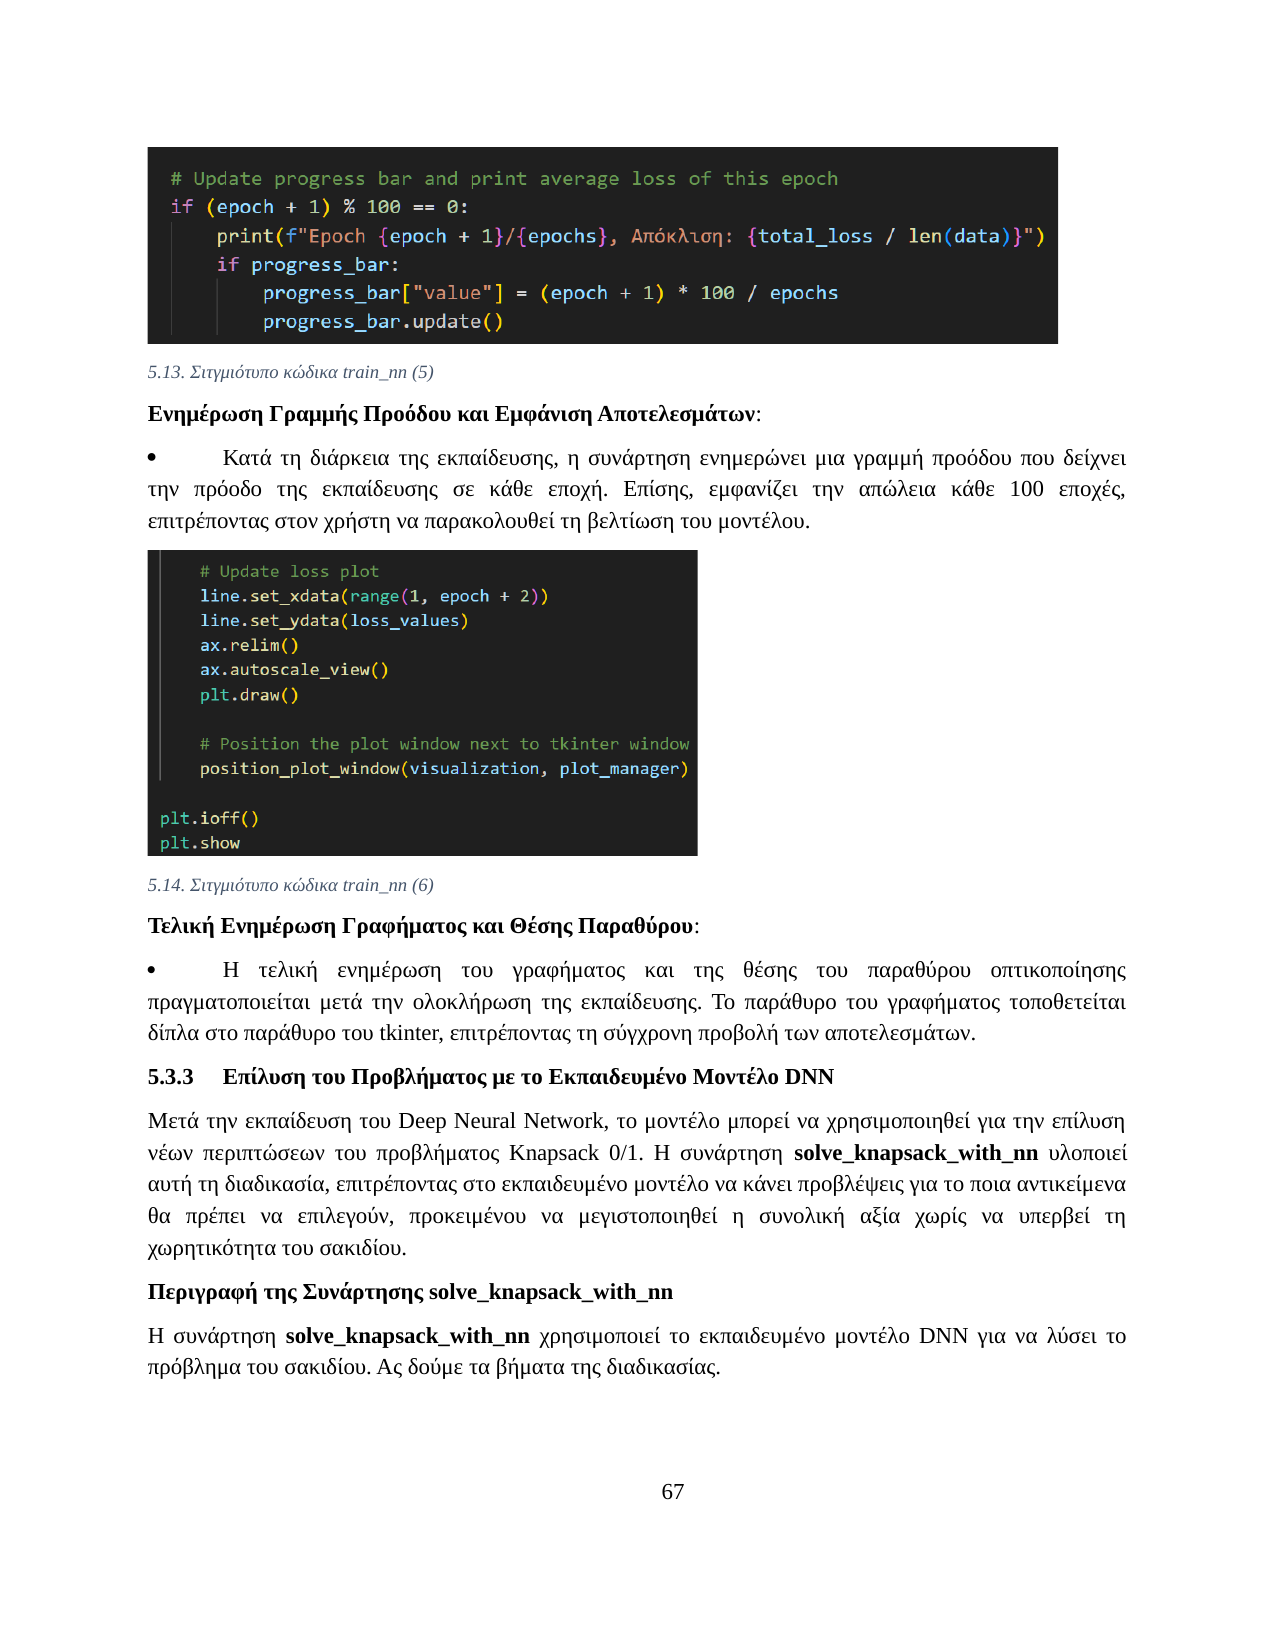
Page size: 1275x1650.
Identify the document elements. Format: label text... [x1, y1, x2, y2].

list Η τελική ενημέρωση του γραφήματος και της θέσης του παραθύρου οπτικοποίησης πραγματοποιείται μετά την ολοκλήρωση της εκπαίδευσης. Το παράθυρο του γραφήματος τοποθετείται δίπλα στο παράθυρο του tkinter, επιτρέποντας τη σύγχρονη προβολή των αποτελεσμάτων. [148, 956, 1127, 1046]
picture [147, 550, 698, 856]
text Η συνάρτηση solve_knapsack_with_nn χρησιμοποιεί το εκπαιδευμένο μοντέλο DNN για να λύσει το πρόβλημα του σακιδίου. Ας δούμε τα βήματα της διαδικασίας. [148, 1322, 1127, 1380]
list Κατά τη διάρκεια της εκπαίδευσης, η συνάρτηση ενημερώνει μια γραμμή προόδου που δείχνει την πρόοδο της εκπαίδευσης σε κάθε εποχή. Επίσης, εμφανίζει την απώλεια κάθε 100 εποχές, επιτρέποντας στον χρήστη να παρακολουθεί τη βελτίωση του μοντέλου. [148, 444, 1127, 533]
text Μετά την εκπαίδευση του Deep Neural Network, το μοντέλο μπορεί να χρησιμοποιηθεί για την επίλυση νέων περιπτώσεων του προβλήματος Knapsack 0/1. Η συνάρτηση solve_knapsack_with_nn υλοποιεί αυτή τη διαδικασία, επιτρέποντας στο εκπαιδευμένο μοντέλο να κάνει προβλέψεις για το ποια αντικείμενα θα πρέπει να επιλεγούν, προκειμένου να μεγιστοποιηθεί η συνολική αξία χωρίς να υπερβεί τη χωρητικότητα του σακιδίου. [148, 1107, 1127, 1260]
text Τελική Ενημέρωση Γραφήματος και Θέσης Παραθύρου: [148, 912, 1127, 938]
text 5.14. Σιτγμιότυπο κώδικα train_nn (6) [148, 874, 1127, 895]
text Περιγραφή της Συνάρτησης solve_knapsack_with_nn [148, 1278, 1127, 1304]
picture [147, 147, 1059, 344]
subtitle Επίλυση του Προβλήματος με το Εκπαιδευμένο Μοντέλο DNN [148, 1063, 1127, 1090]
text Ενημέρωση Γραμμής Προόδου και Εμφάνιση Αποτελεσμάτων: [148, 399, 1127, 426]
text 5.13. Σιτγμιότυπο κώδικα train_nn (5) [148, 361, 1127, 383]
